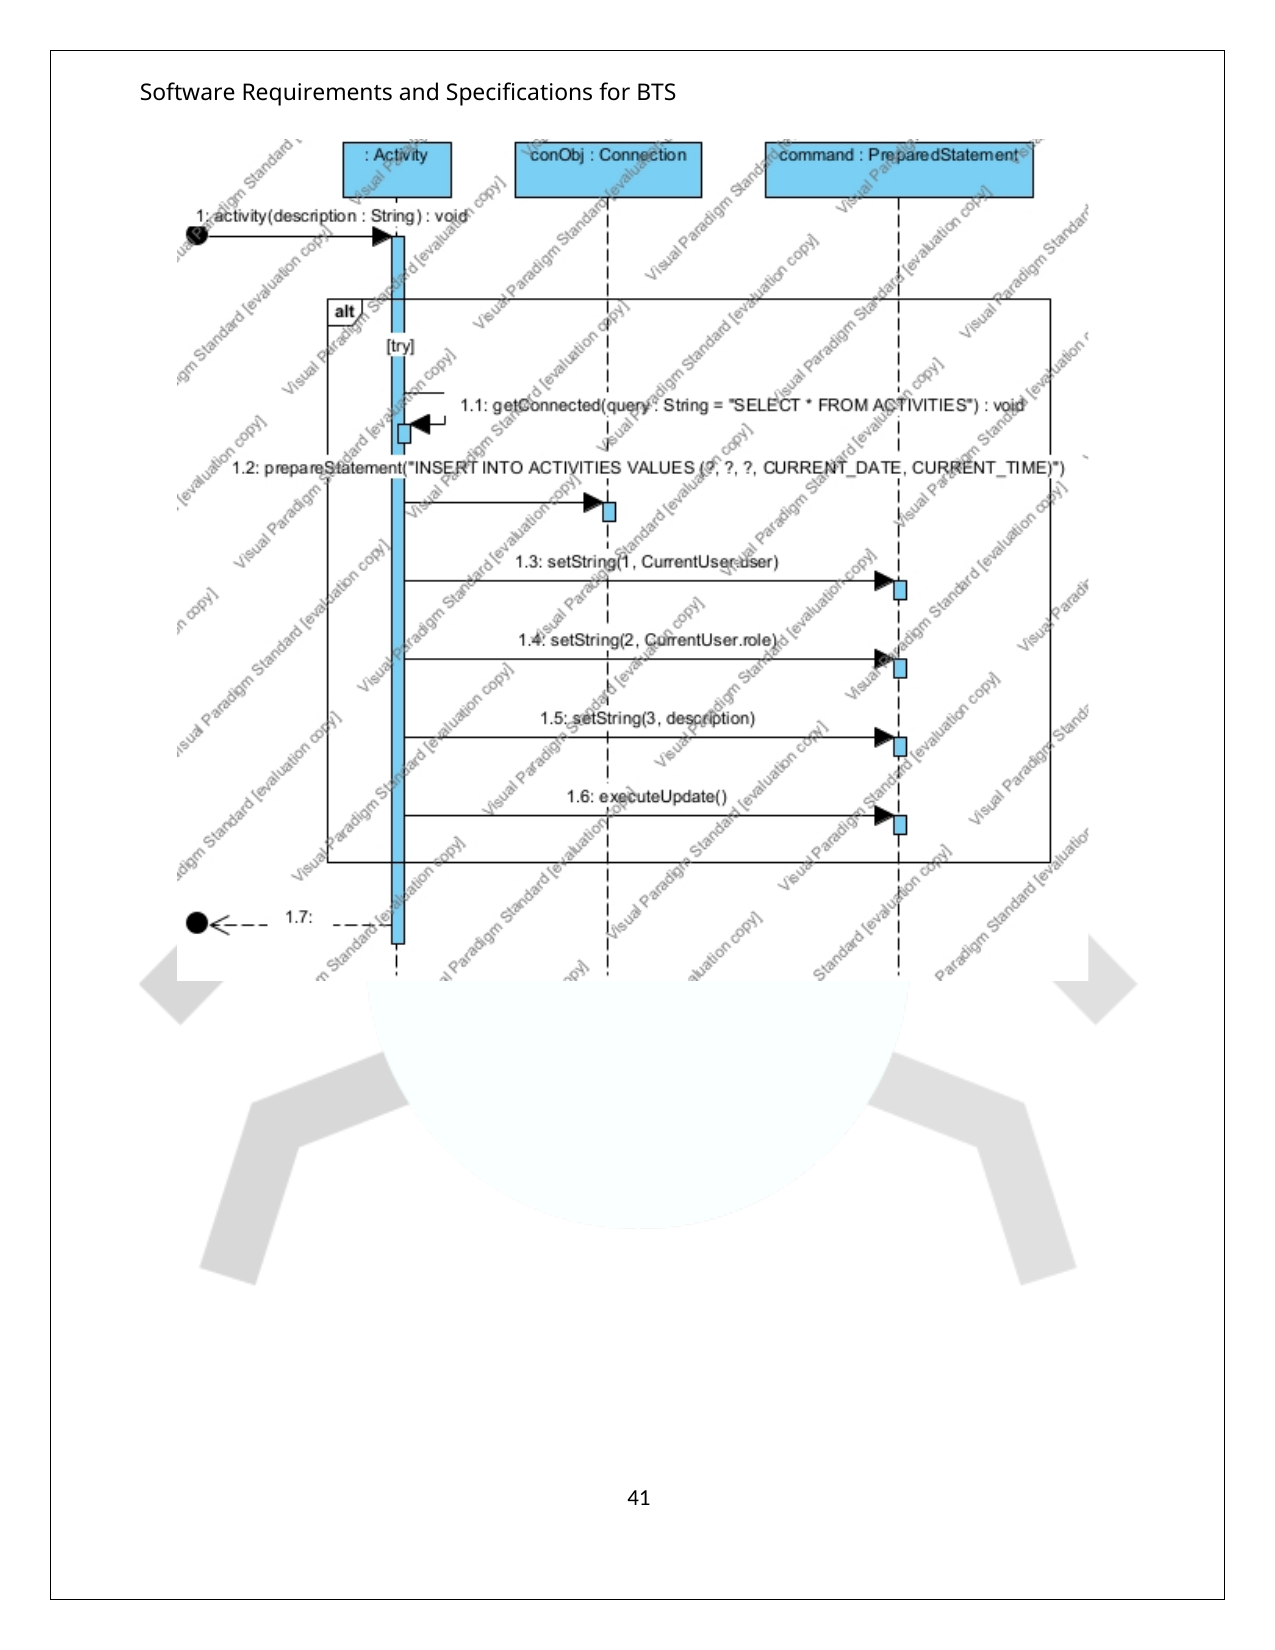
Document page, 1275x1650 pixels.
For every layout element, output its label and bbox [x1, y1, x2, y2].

picture [177, 139, 1089, 981]
